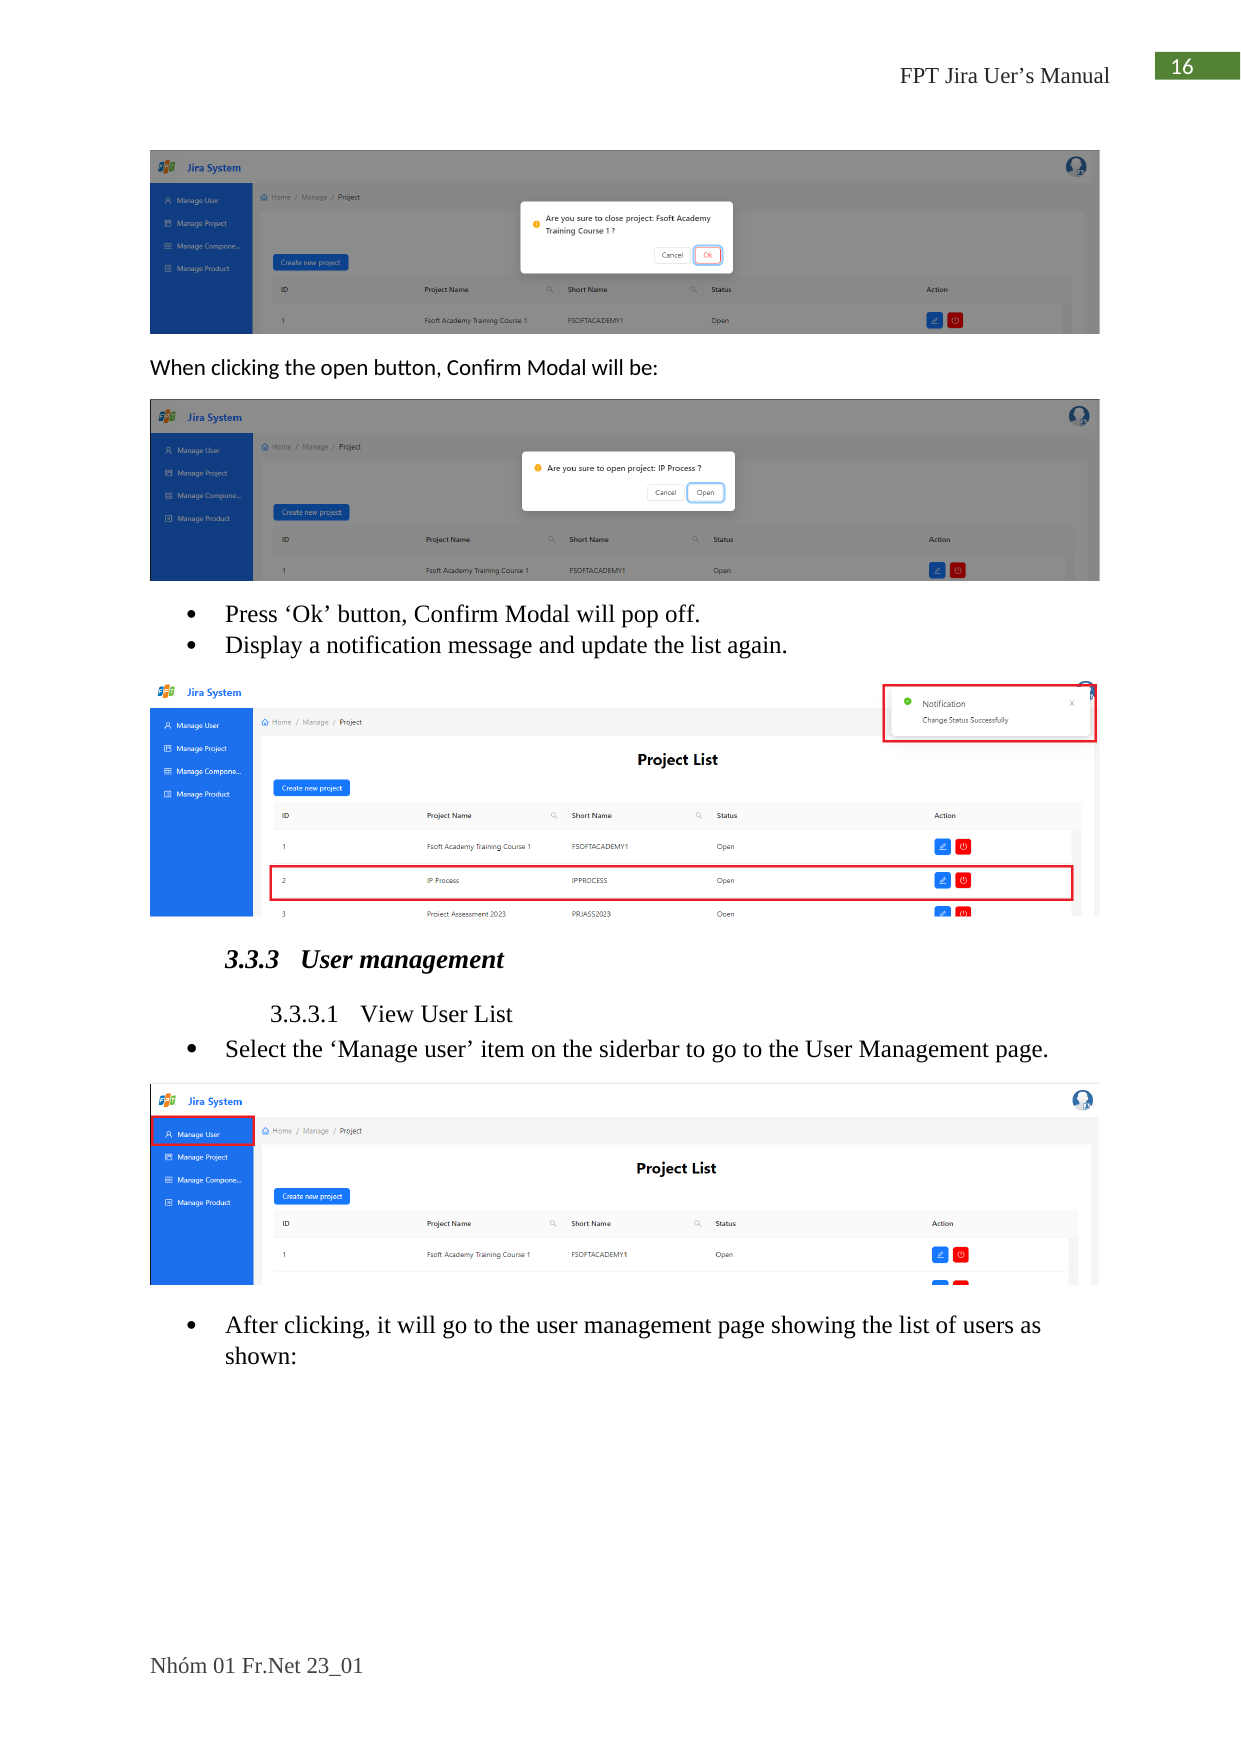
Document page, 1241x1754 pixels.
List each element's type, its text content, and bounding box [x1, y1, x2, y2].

subtitle User management [225, 943, 1099, 974]
list After clicking, it will go to the user management page showing the list of users as shown: [187, 1310, 1099, 1370]
list Select the ‘Manage user’ item on the siderbar to go to the User Management page. [187, 1034, 1099, 1063]
list Display a notification message and update the list again. [187, 630, 1099, 659]
text When clicking the open button, Confirm Modal will be: [150, 353, 1099, 381]
subtitle View User List [270, 999, 1099, 1028]
picture [150, 1082, 1100, 1292]
list Press ‘Ok’ button, Confirm Modal will pop off. [187, 599, 1099, 628]
picture [150, 150, 1100, 334]
picture [150, 399, 1100, 581]
picture [150, 677, 1100, 917]
